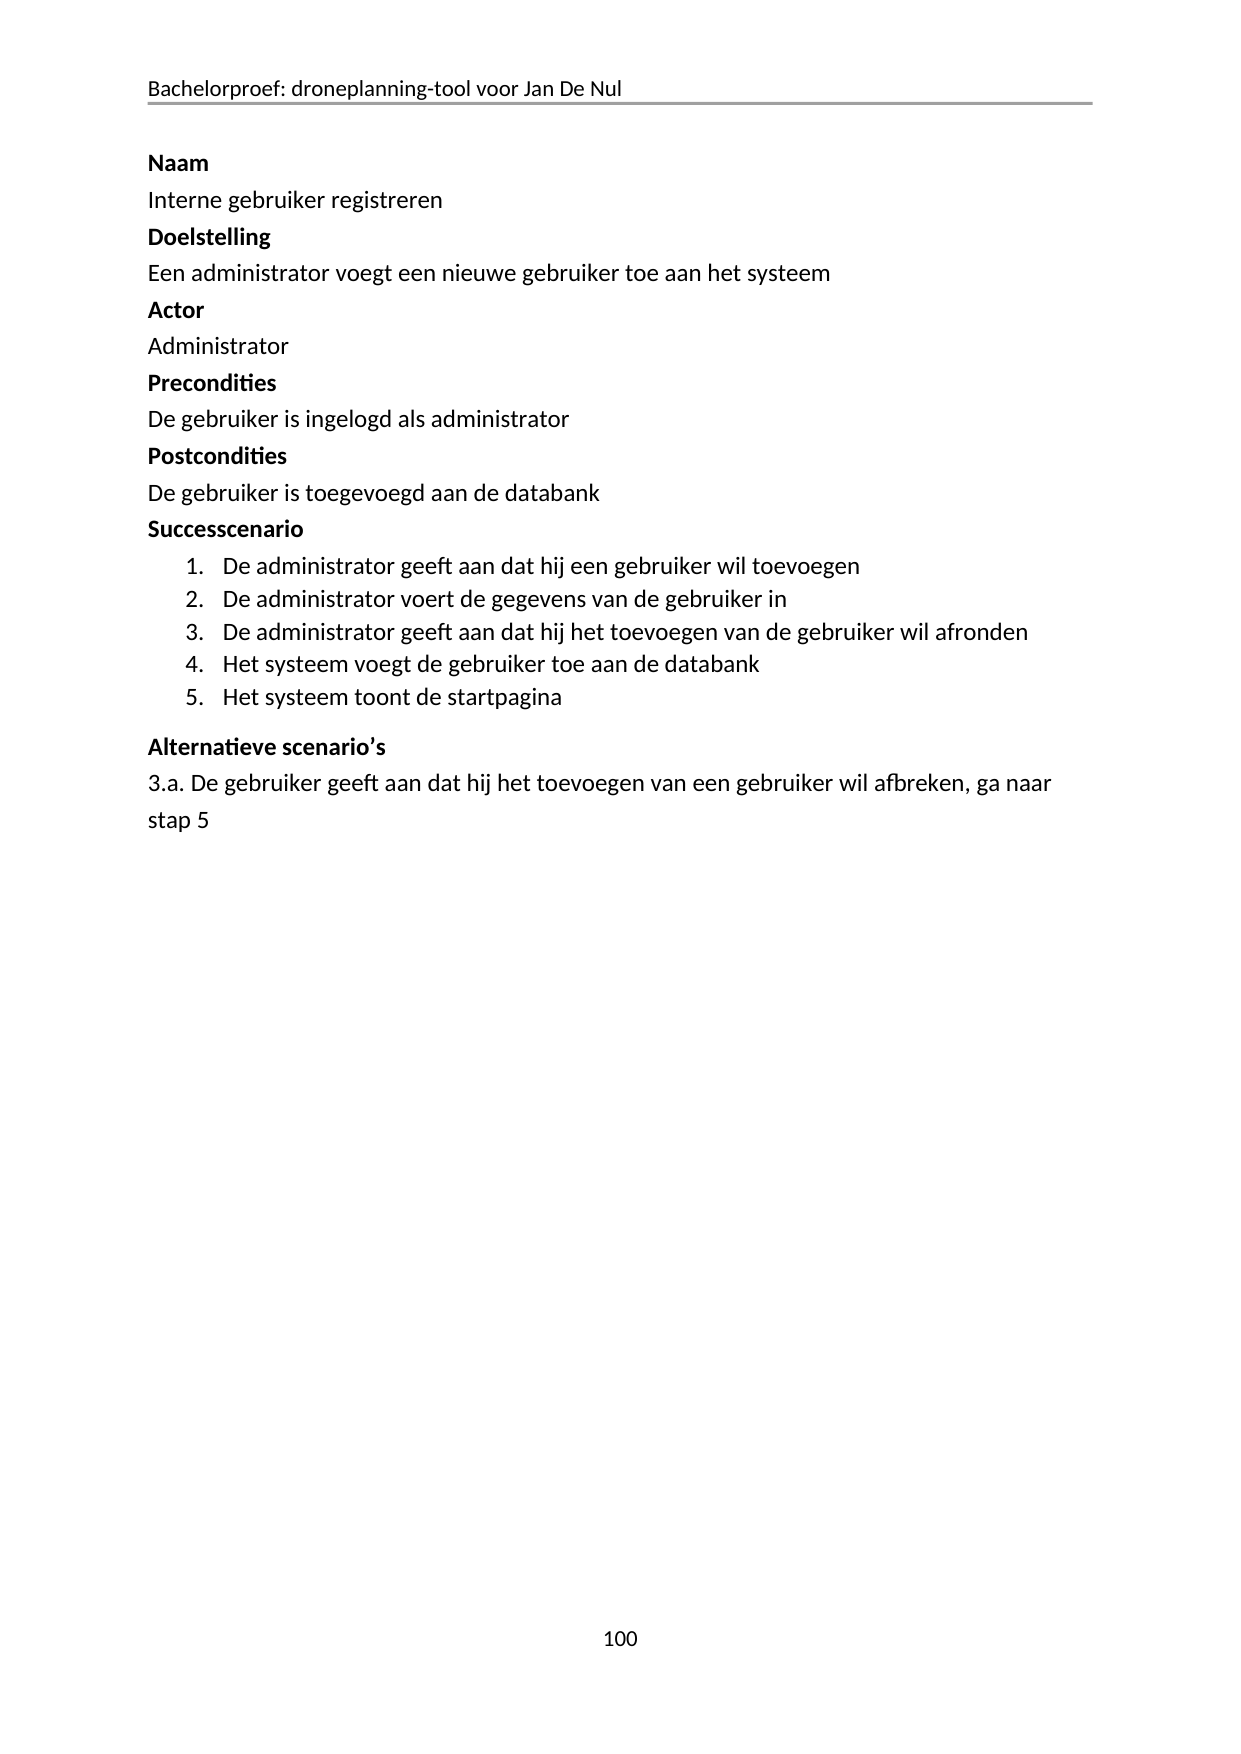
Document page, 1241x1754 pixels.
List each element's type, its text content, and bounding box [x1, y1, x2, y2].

text 3.a. De gebruiker geeft aan dat hij het toevoegen van een gebruiker wil afbreken, ga naar stap 5 [148, 768, 1093, 835]
text Administrator [148, 330, 1093, 361]
text Actor [148, 294, 1093, 324]
list Het systeem voegt de gebruiker toe aan de databank [185, 648, 1093, 679]
text Een administrator voegt een nieuwe gebruiker toe aan het systeem [148, 257, 1093, 288]
text Precondities [148, 367, 1093, 397]
list De administrator geeft aan dat hij een gebruiker wil toevoegen [185, 550, 1093, 580]
list Het systeem toont de startpagina [185, 681, 1093, 712]
text Postcondities [148, 440, 1093, 471]
text De gebruiker is ingelogd als administrator [148, 403, 1093, 434]
list De administrator voert de gegevens van de gebruiker in [185, 583, 1093, 613]
text Successcenario [148, 513, 1093, 544]
text Alternatieve scenario’s [148, 731, 1093, 762]
text Naam [148, 148, 1093, 178]
list De administrator geeft aan dat hij het toevoegen van de gebruiker wil afronden [185, 616, 1093, 646]
text Interne gebruiker registreren [148, 184, 1093, 215]
text Doelstelling [148, 221, 1093, 251]
text De gebruiker is toegevoegd aan de databank [148, 477, 1093, 507]
